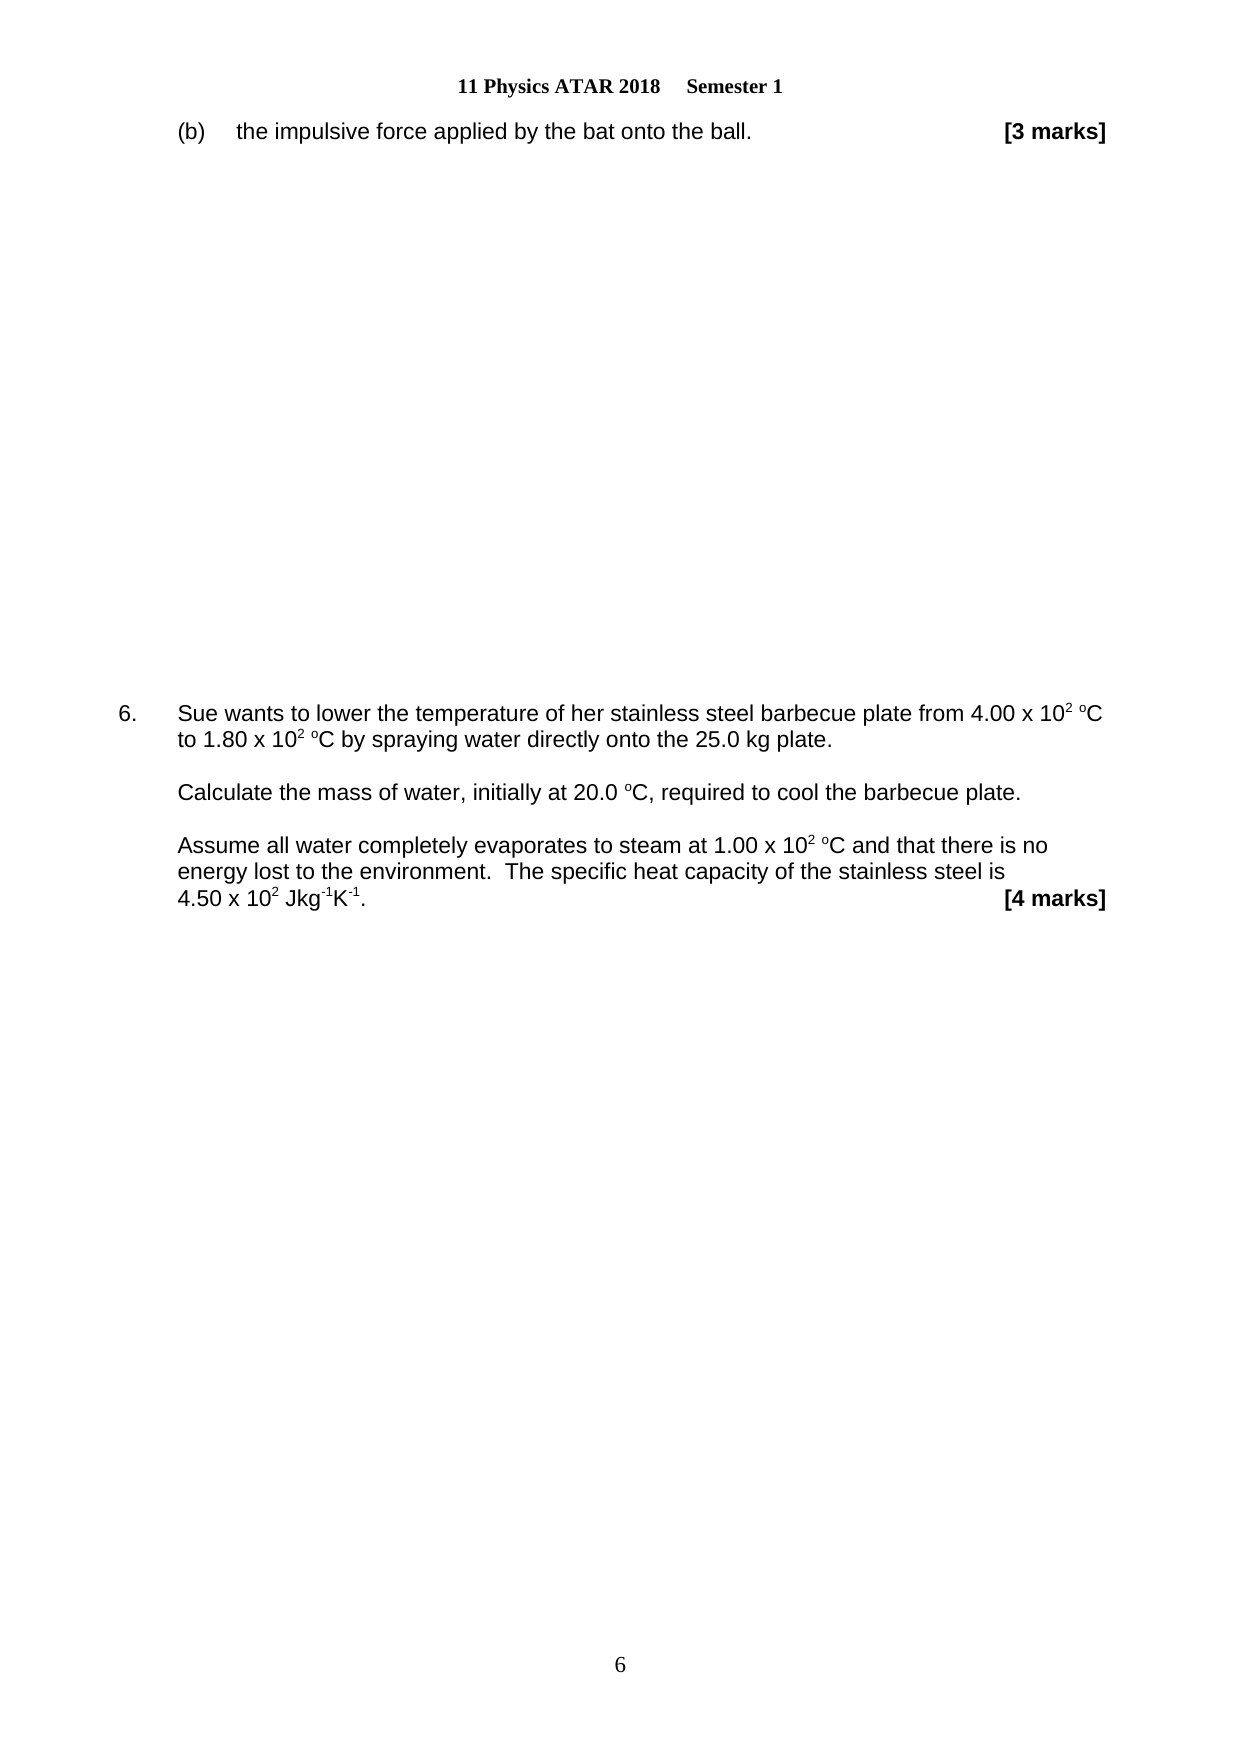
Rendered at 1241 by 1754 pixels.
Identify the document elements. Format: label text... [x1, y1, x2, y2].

text 4.50 x 102 Jkg-1K-1. [4 marks] [118, 884, 1122, 911]
text (b) the impulsive force applied by the bat onto the ball. [3 marks] [118, 118, 1122, 144]
text Calculate the mass of water, initially at 20.0 oC, required to cool the barbecue plate. [118, 779, 1122, 805]
text Assume all water completely evaporates to steam at 1.00 x 102 oC and that there is no energy lost to the environment. The specific heat capacity of the stainless steel is [118, 832, 1122, 884]
text 6. Sue wants to lower the temperature of her stainless steel barbecue plate from 4.00 x 102 oC to 1.80 x 102 oC by spraying water directly onto the 25.0 kg plate. [118, 700, 1122, 753]
